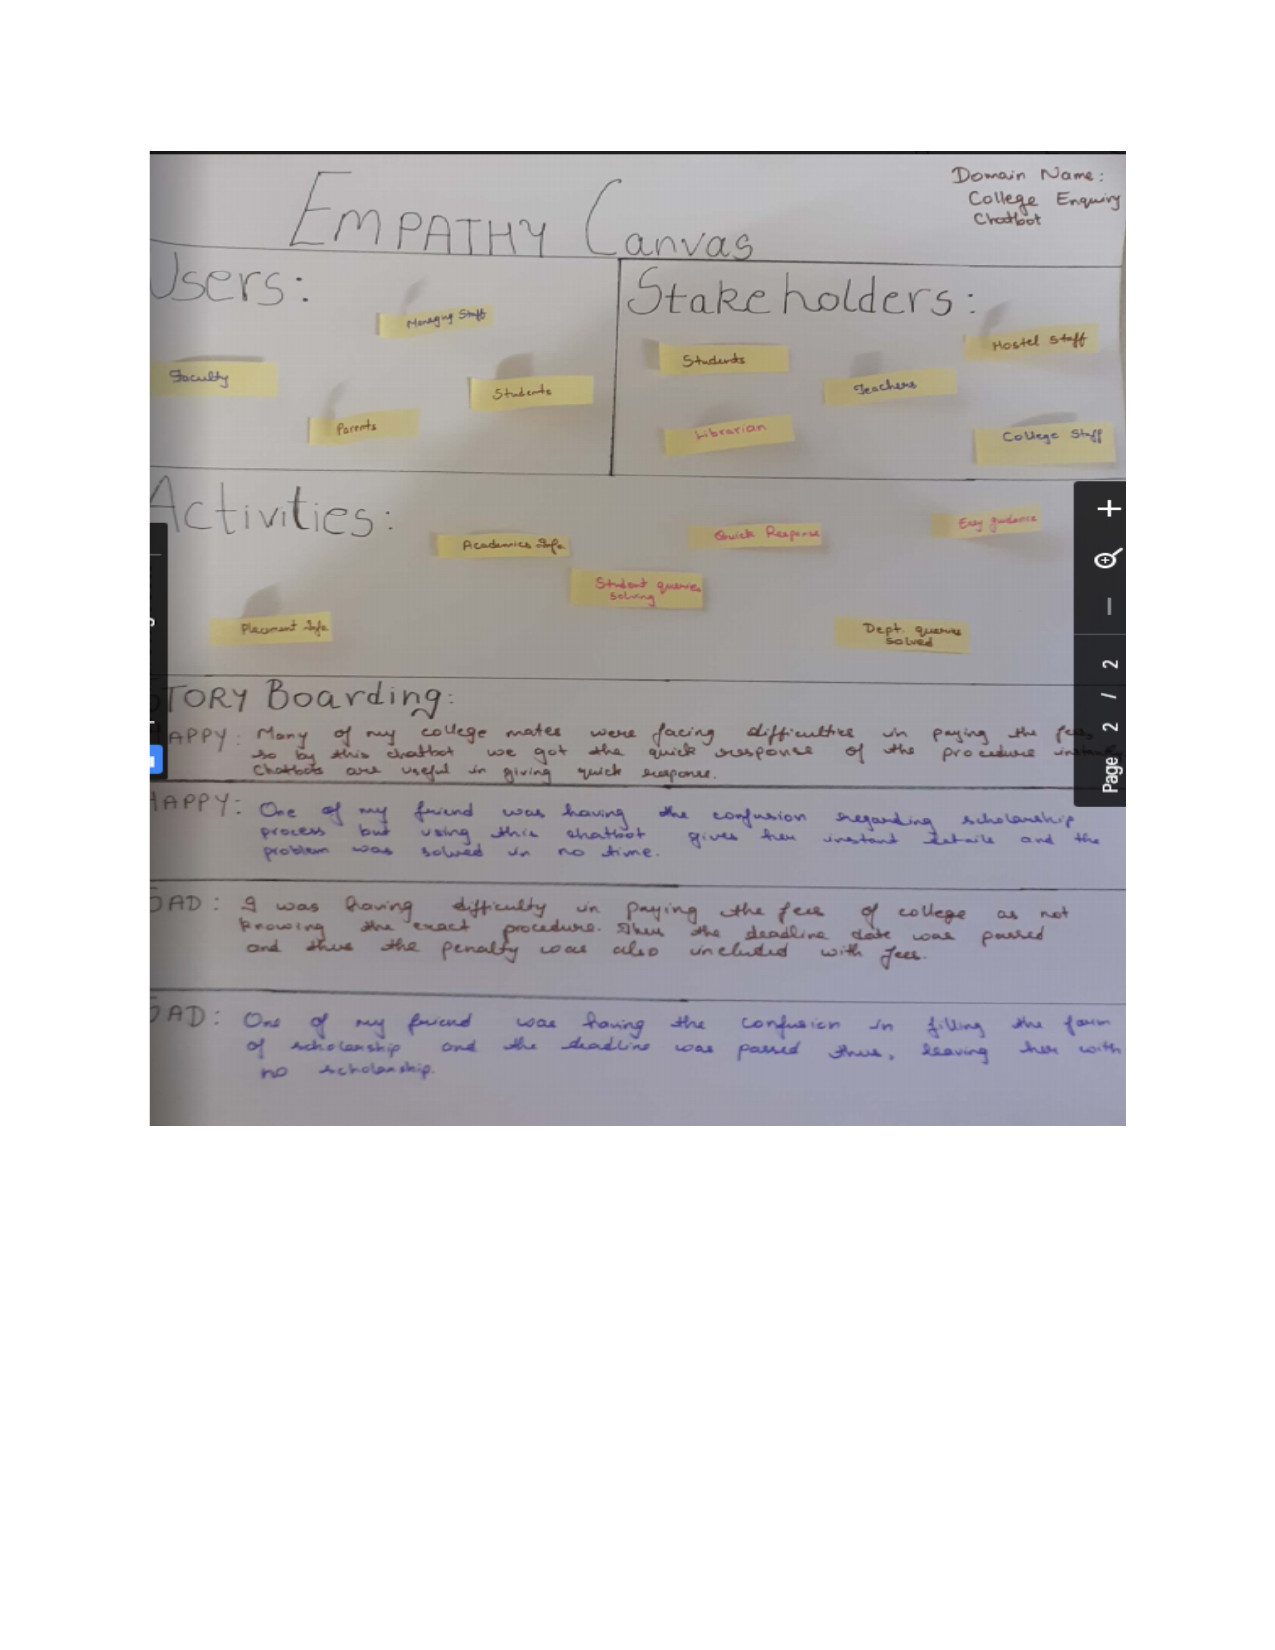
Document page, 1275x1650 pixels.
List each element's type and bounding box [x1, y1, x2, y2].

picture [150, 151, 1126, 1125]
